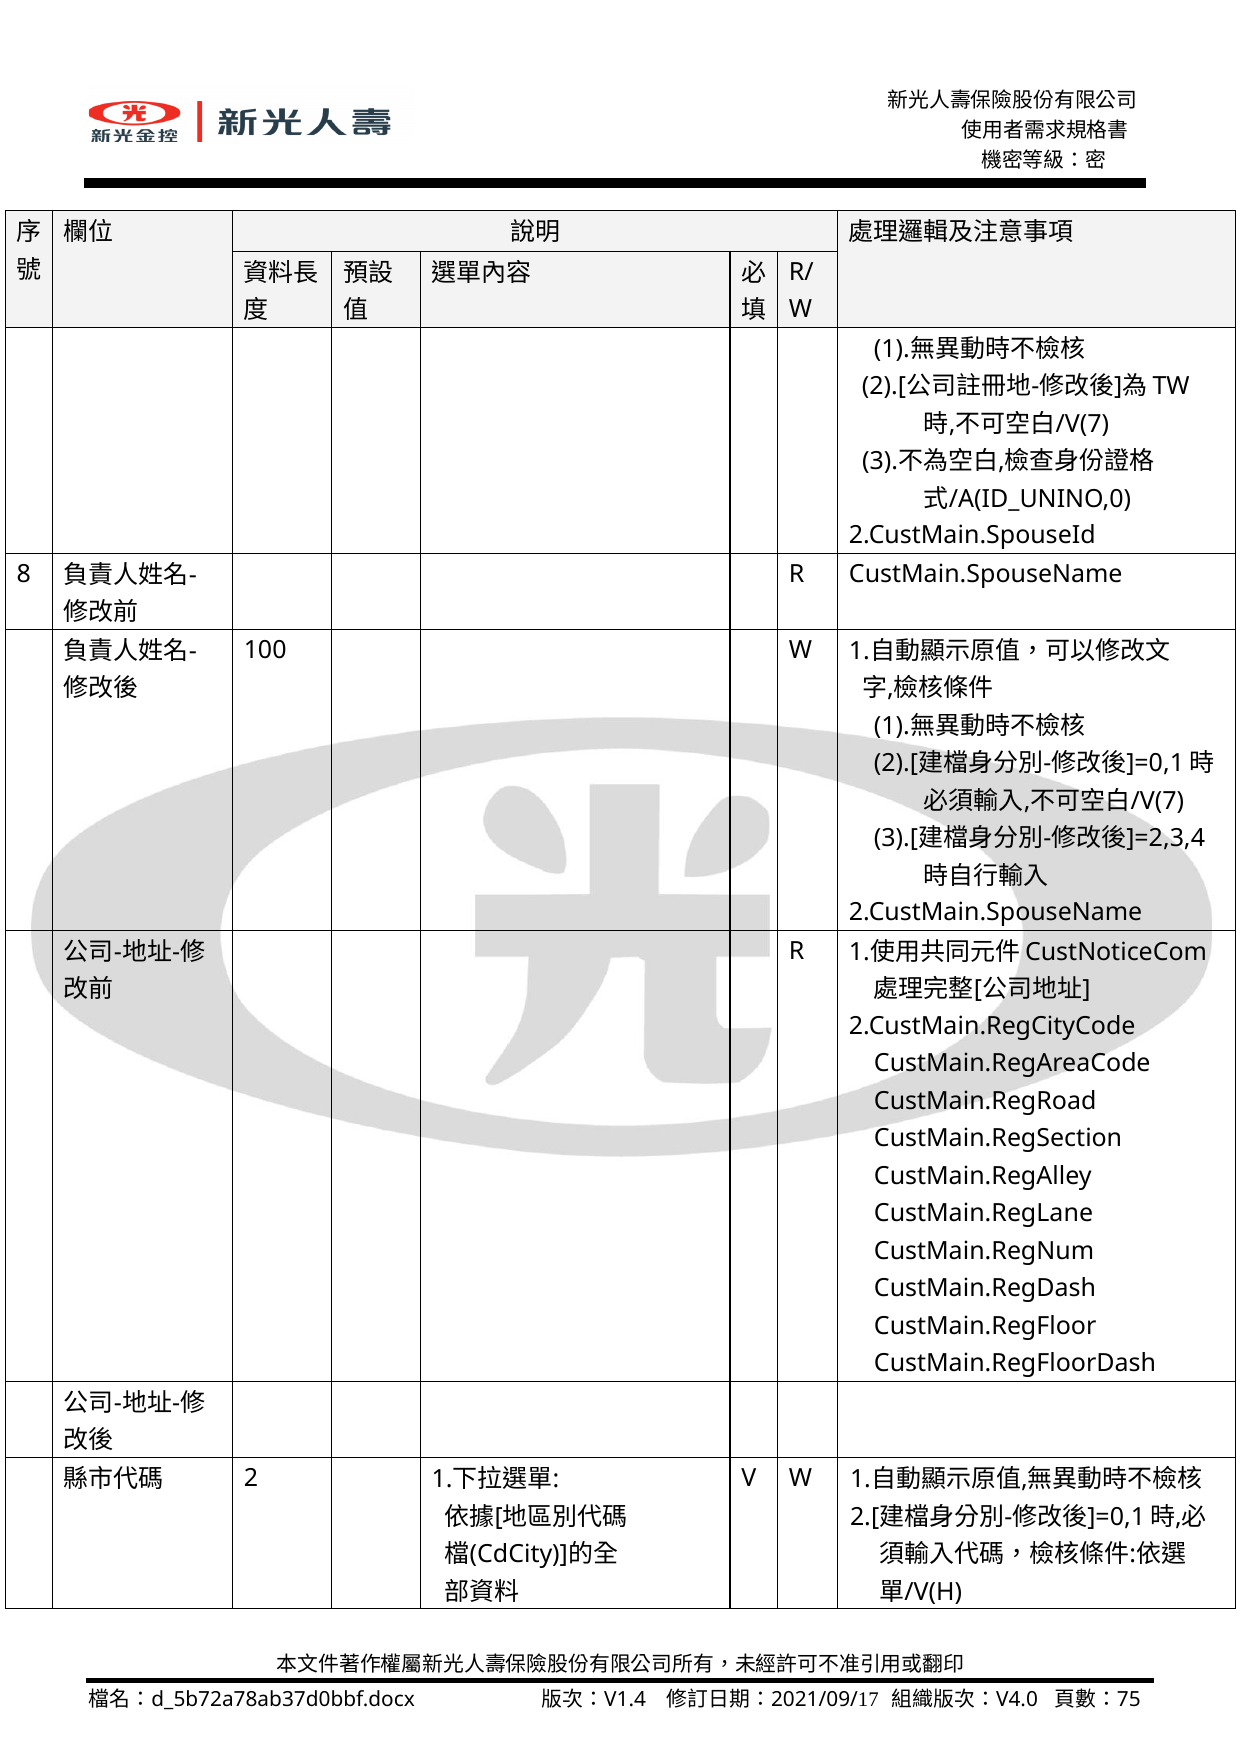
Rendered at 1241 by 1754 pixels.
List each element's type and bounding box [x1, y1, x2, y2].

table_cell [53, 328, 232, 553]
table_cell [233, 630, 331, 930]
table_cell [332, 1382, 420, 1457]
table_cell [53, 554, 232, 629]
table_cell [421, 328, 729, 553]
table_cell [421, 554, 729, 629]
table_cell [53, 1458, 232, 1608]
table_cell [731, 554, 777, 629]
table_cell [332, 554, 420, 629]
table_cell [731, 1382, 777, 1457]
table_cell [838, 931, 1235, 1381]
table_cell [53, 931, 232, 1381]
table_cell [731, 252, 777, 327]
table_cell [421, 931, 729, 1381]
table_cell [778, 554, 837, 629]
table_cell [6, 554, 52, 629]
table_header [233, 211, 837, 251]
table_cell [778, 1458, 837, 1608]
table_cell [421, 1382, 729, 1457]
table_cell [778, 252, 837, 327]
picture [88, 86, 414, 142]
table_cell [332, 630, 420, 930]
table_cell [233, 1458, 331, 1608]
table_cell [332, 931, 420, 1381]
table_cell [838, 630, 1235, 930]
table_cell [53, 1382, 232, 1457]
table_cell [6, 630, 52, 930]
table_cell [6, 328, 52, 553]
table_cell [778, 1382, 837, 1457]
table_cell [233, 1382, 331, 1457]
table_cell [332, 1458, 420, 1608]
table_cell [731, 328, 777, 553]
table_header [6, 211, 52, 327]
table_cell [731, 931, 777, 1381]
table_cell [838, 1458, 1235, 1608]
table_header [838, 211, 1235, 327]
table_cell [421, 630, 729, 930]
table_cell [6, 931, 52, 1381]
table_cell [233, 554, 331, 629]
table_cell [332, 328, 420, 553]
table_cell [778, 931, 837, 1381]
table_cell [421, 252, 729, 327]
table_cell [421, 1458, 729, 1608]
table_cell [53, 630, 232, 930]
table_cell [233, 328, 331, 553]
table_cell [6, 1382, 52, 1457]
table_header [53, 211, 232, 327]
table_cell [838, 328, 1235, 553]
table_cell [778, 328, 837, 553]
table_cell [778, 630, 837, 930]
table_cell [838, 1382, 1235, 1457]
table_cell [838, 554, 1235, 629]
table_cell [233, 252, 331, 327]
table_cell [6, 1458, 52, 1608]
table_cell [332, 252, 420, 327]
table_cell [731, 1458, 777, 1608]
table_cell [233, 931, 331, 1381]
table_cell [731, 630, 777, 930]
